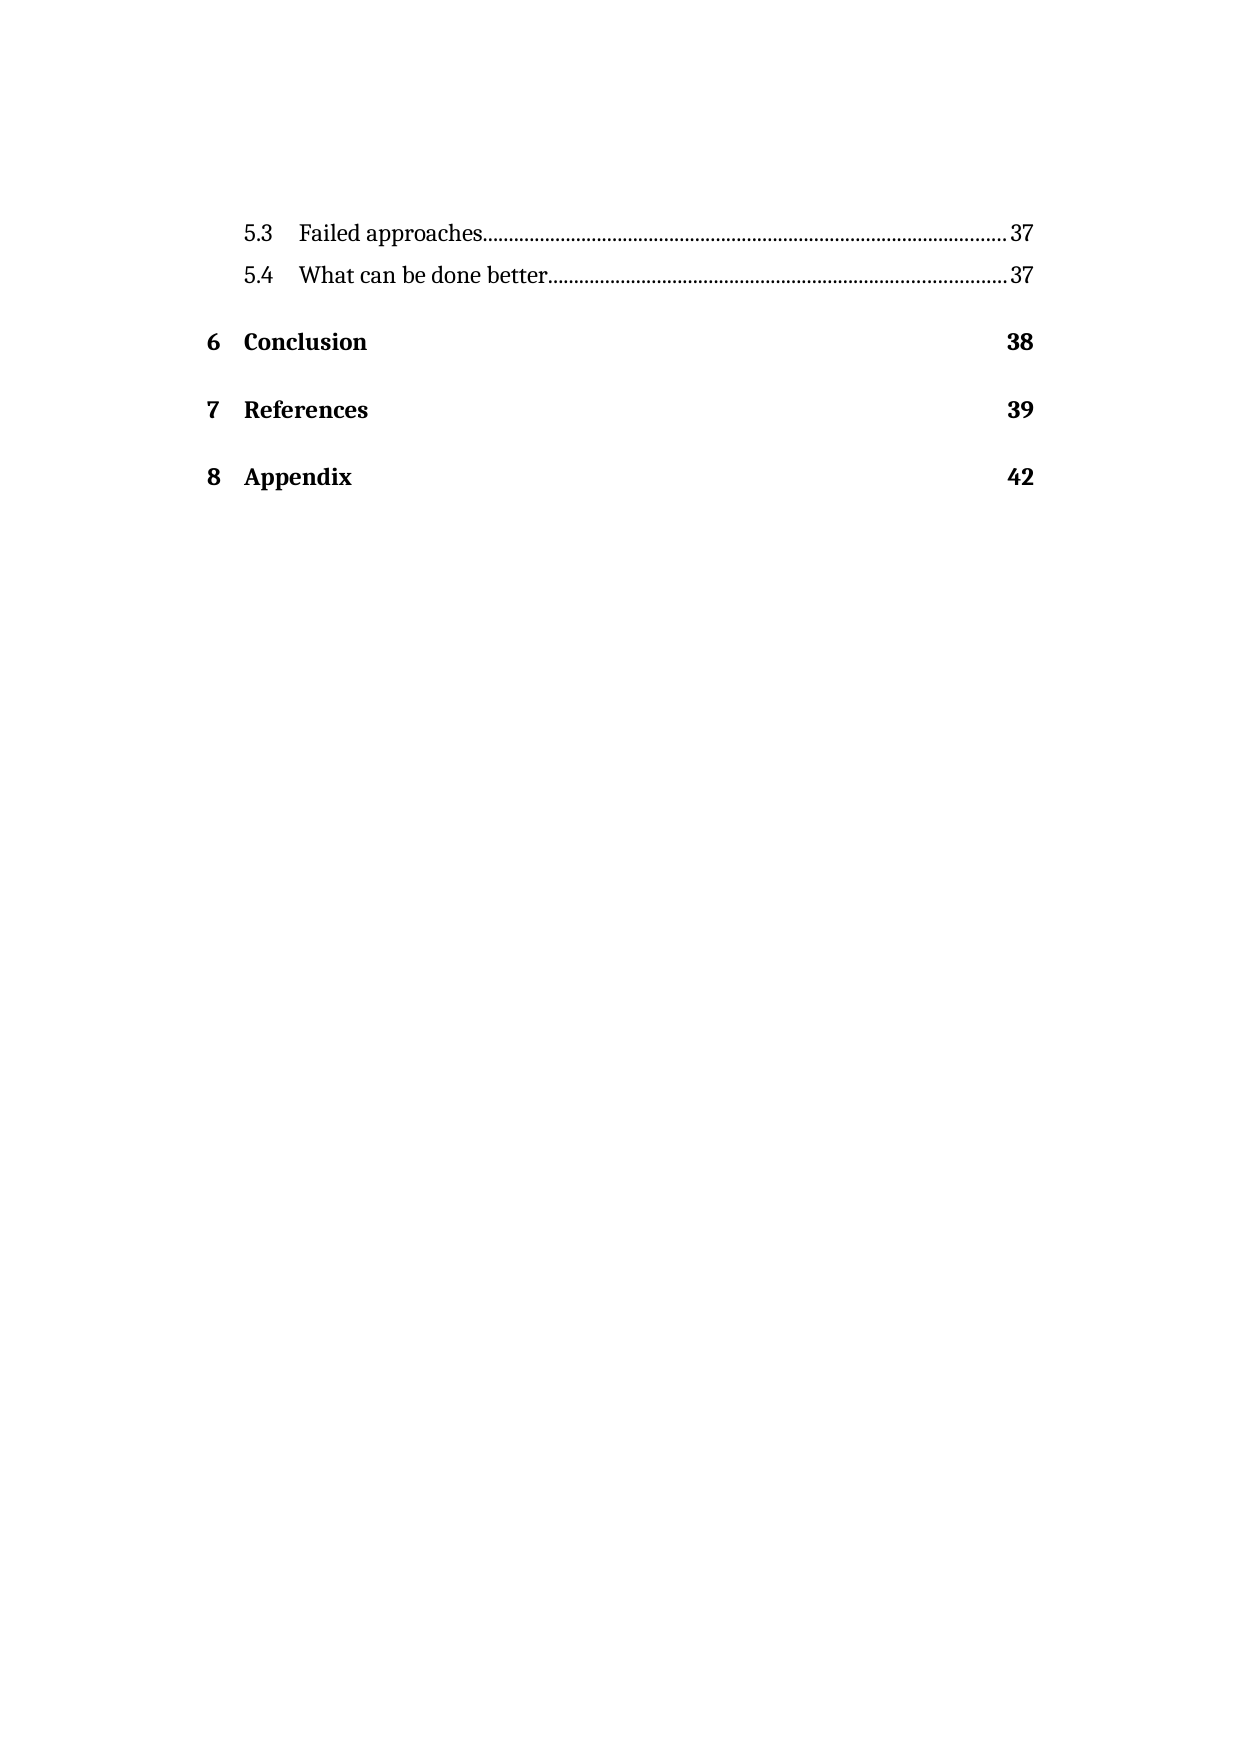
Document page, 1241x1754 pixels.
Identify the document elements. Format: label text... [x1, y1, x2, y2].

text 5.3 Failed approaches 37 [244, 218, 1033, 247]
text 7 References 39 [207, 396, 1033, 424]
text 6 Conclusion 38 [207, 328, 1033, 357]
text 5.4 What can be done better 37 [244, 261, 1033, 290]
text 8 Appendix 42 [207, 463, 1033, 492]
